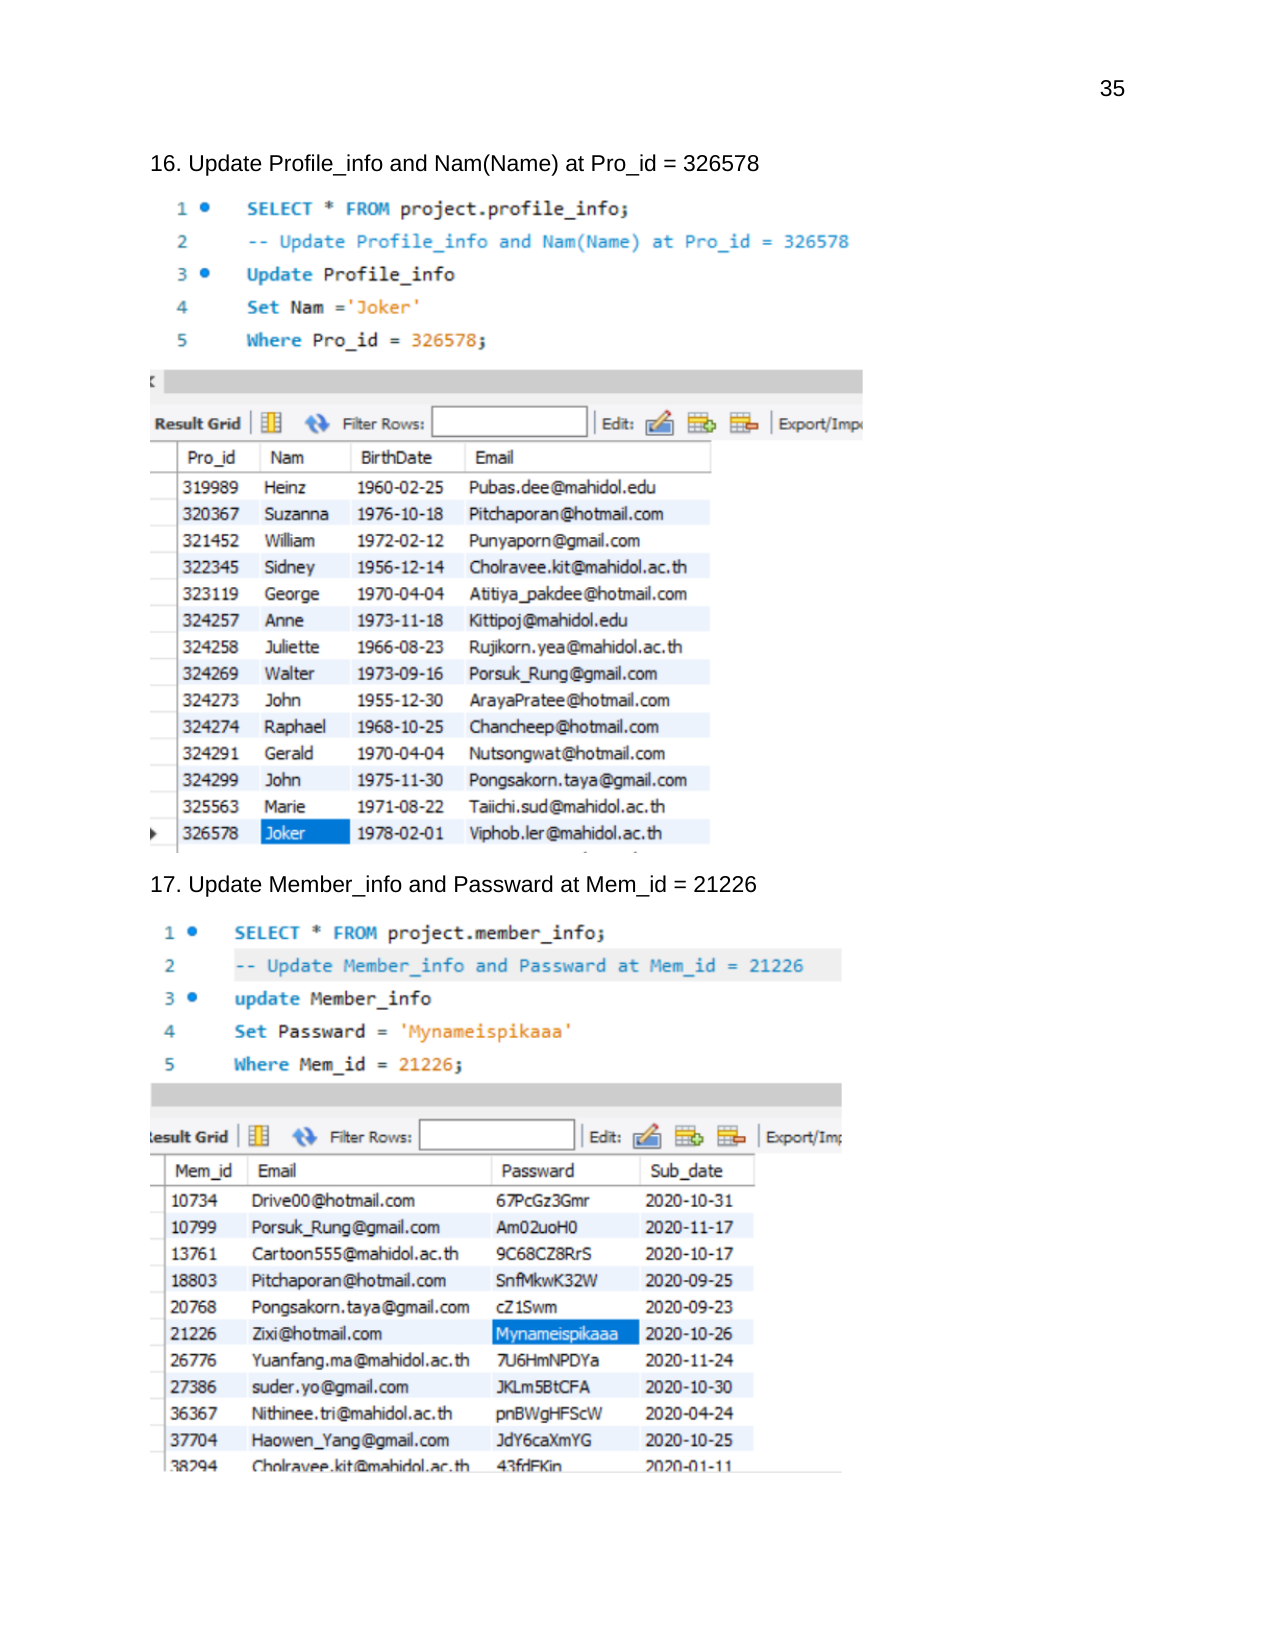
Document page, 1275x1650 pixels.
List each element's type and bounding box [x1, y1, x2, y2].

picture [150, 916, 842, 1473]
picture [150, 195, 863, 853]
